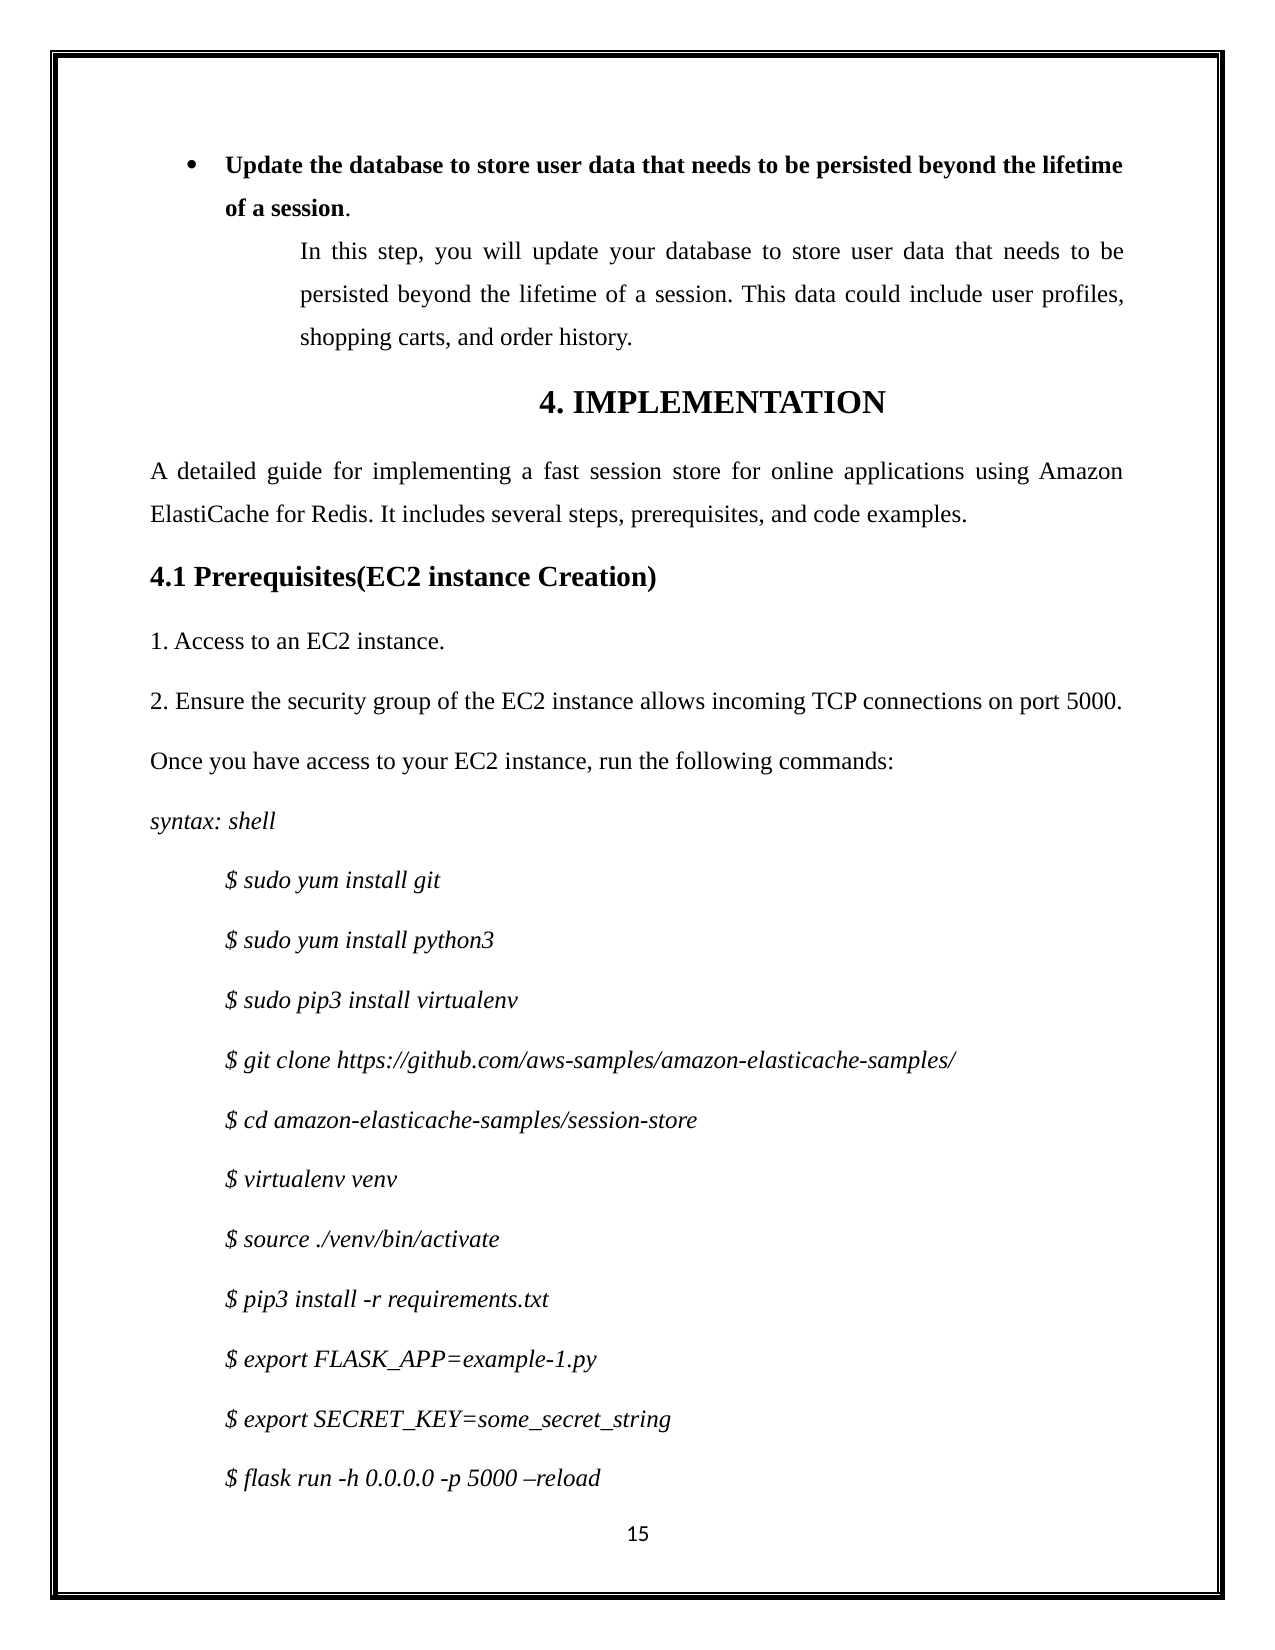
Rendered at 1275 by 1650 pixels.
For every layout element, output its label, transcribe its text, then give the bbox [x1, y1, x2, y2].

text $ virtualenv venv [225, 1164, 1125, 1193]
text 2. Ensure the security group of the EC2 instance allows incoming TCP connections on port 5000. [150, 686, 1125, 715]
text 4. IMPLEMENTATION [300, 382, 1125, 421]
text $ export SECRET_KEY=some_secret_string [225, 1404, 1125, 1432]
text $ sudo yum install git [225, 866, 1125, 894]
text 4.1 Prerequisites(EC2 instance Creation) [150, 559, 1125, 593]
text $ source ./venv/bin/activate [225, 1224, 1125, 1253]
text syntax: shell [150, 806, 1125, 834]
text $ sudo yum install python3 [225, 925, 1125, 954]
text 1. Access to an EC2 instance. [150, 626, 1125, 655]
text In this step, you will update your database to store user data that needs to be persisted beyond the lifetime of a session. This data could include user profiles, shopping carts, and order history. [300, 236, 1125, 351]
text $ cd amazon-elasticache-samples/session-store [225, 1105, 1125, 1133]
text $ pip3 install -r requirements.txt [225, 1284, 1125, 1313]
text $ git clone https://github.com/aws-samples/amazon-elasticache-samples/ [225, 1045, 1125, 1074]
text $ export FLASK_APP=example-1.py [225, 1344, 1125, 1373]
text A detailed guide for implementing a fast session store for online applications using Amazon ElastiCache for Redis. It includes several steps, prerequisites, and code examples. [150, 456, 1125, 528]
text $ sudo pip3 install virtualenv [225, 985, 1125, 1014]
text $ flask run -h 0.0.0.0 -p 5000 –reload [225, 1463, 1125, 1492]
list Update the database to store user data that needs to be persisted beyond the lifetime of a session. [187, 150, 1125, 222]
text Once you have access to your EC2 instance, run the following commands: [150, 746, 1125, 775]
